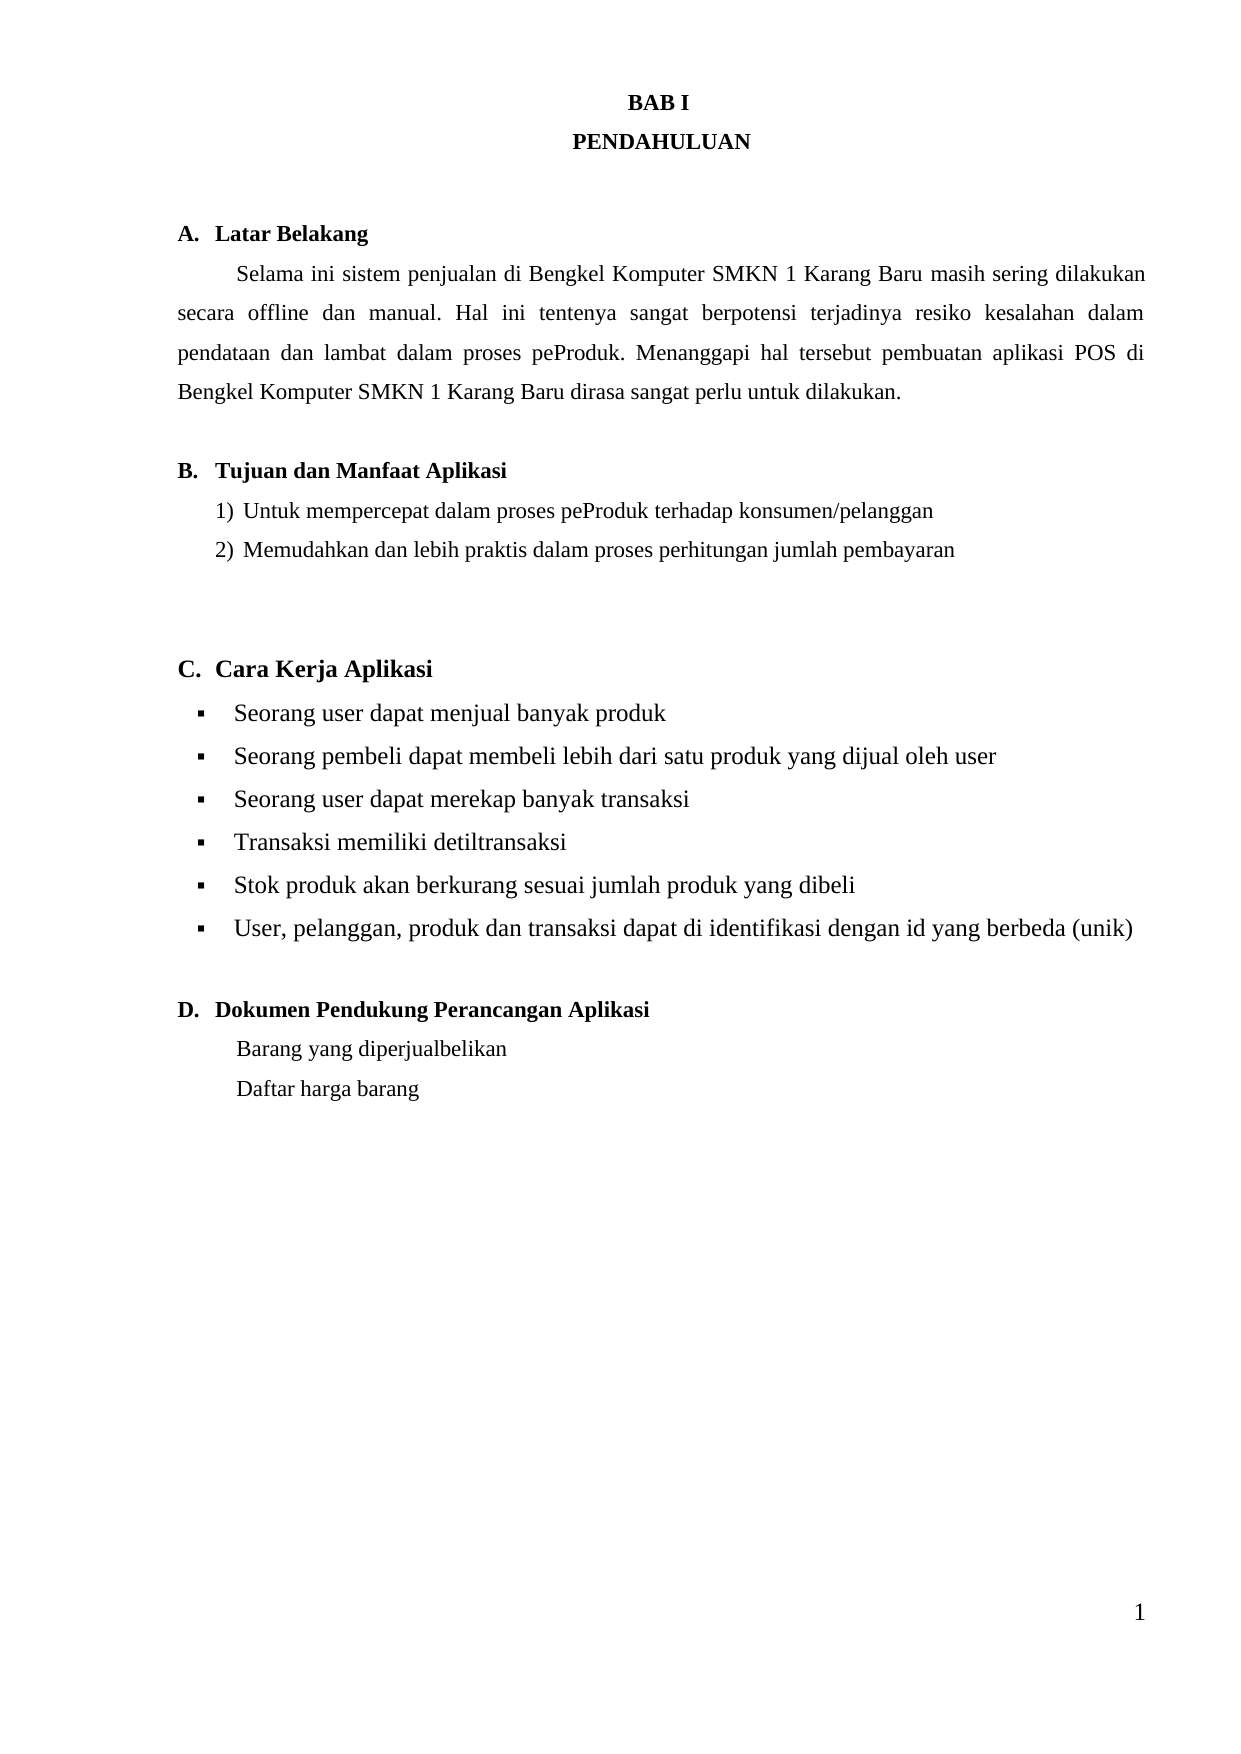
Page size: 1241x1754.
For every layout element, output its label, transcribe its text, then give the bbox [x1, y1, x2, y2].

list Seorang user dapat menjual banyak produk [196, 698, 1146, 726]
subtitle Tujuan dan Manfaat Aplikasi [177, 457, 1146, 483]
list Seorang pembeli dapat membeli lebih dari satu produk yang dijual oleh user [196, 741, 1146, 769]
list Memudahkan dan lebih praktis dalam proses perhitungan jumlah pembayaran [215, 536, 1146, 562]
subtitle BAB I PENDAHULUAN [177, 89, 1146, 154]
text Barang yang diperjualbelikan [177, 1035, 1146, 1062]
subtitle Cara Kerja Aplikasi [177, 654, 1146, 683]
list User, pelanggan, produk dan transaksi dapat di identifikasi dengan id yang berbeda (unik) [196, 913, 1146, 942]
text Selama ini sistem penjualan di Bengkel Komputer SMKN 1 Karang Baru masih sering dilakukan secara offline dan manual. Hal ini tentenya sangat berpotensi terjadinya resiko kesalahan dalam pendataan dan lambat dalam proses peProduk. Menanggapi hal tersebut pembuatan aplikasi POS di Bengkel Komputer SMKN 1 Karang Baru dirasa sangat perlu untuk dilakukan. [177, 260, 1146, 404]
list Seorang user dapat merekap banyak transaksi [196, 784, 1146, 813]
subtitle Latar Belakang [177, 220, 1146, 247]
list Untuk mempercepat dalam proses peProduk terhadap konsumen/pelanggan [215, 497, 1146, 523]
text Daftar harga barang [177, 1075, 1146, 1101]
list Stok produk akan berkurang sesuai jumlah produk yang dibeli [196, 870, 1146, 899]
list Transaksi memiliki detiltransaksi [196, 827, 1146, 856]
subtitle Dokumen Pendukung Perancangan Aplikasi [177, 996, 1146, 1022]
